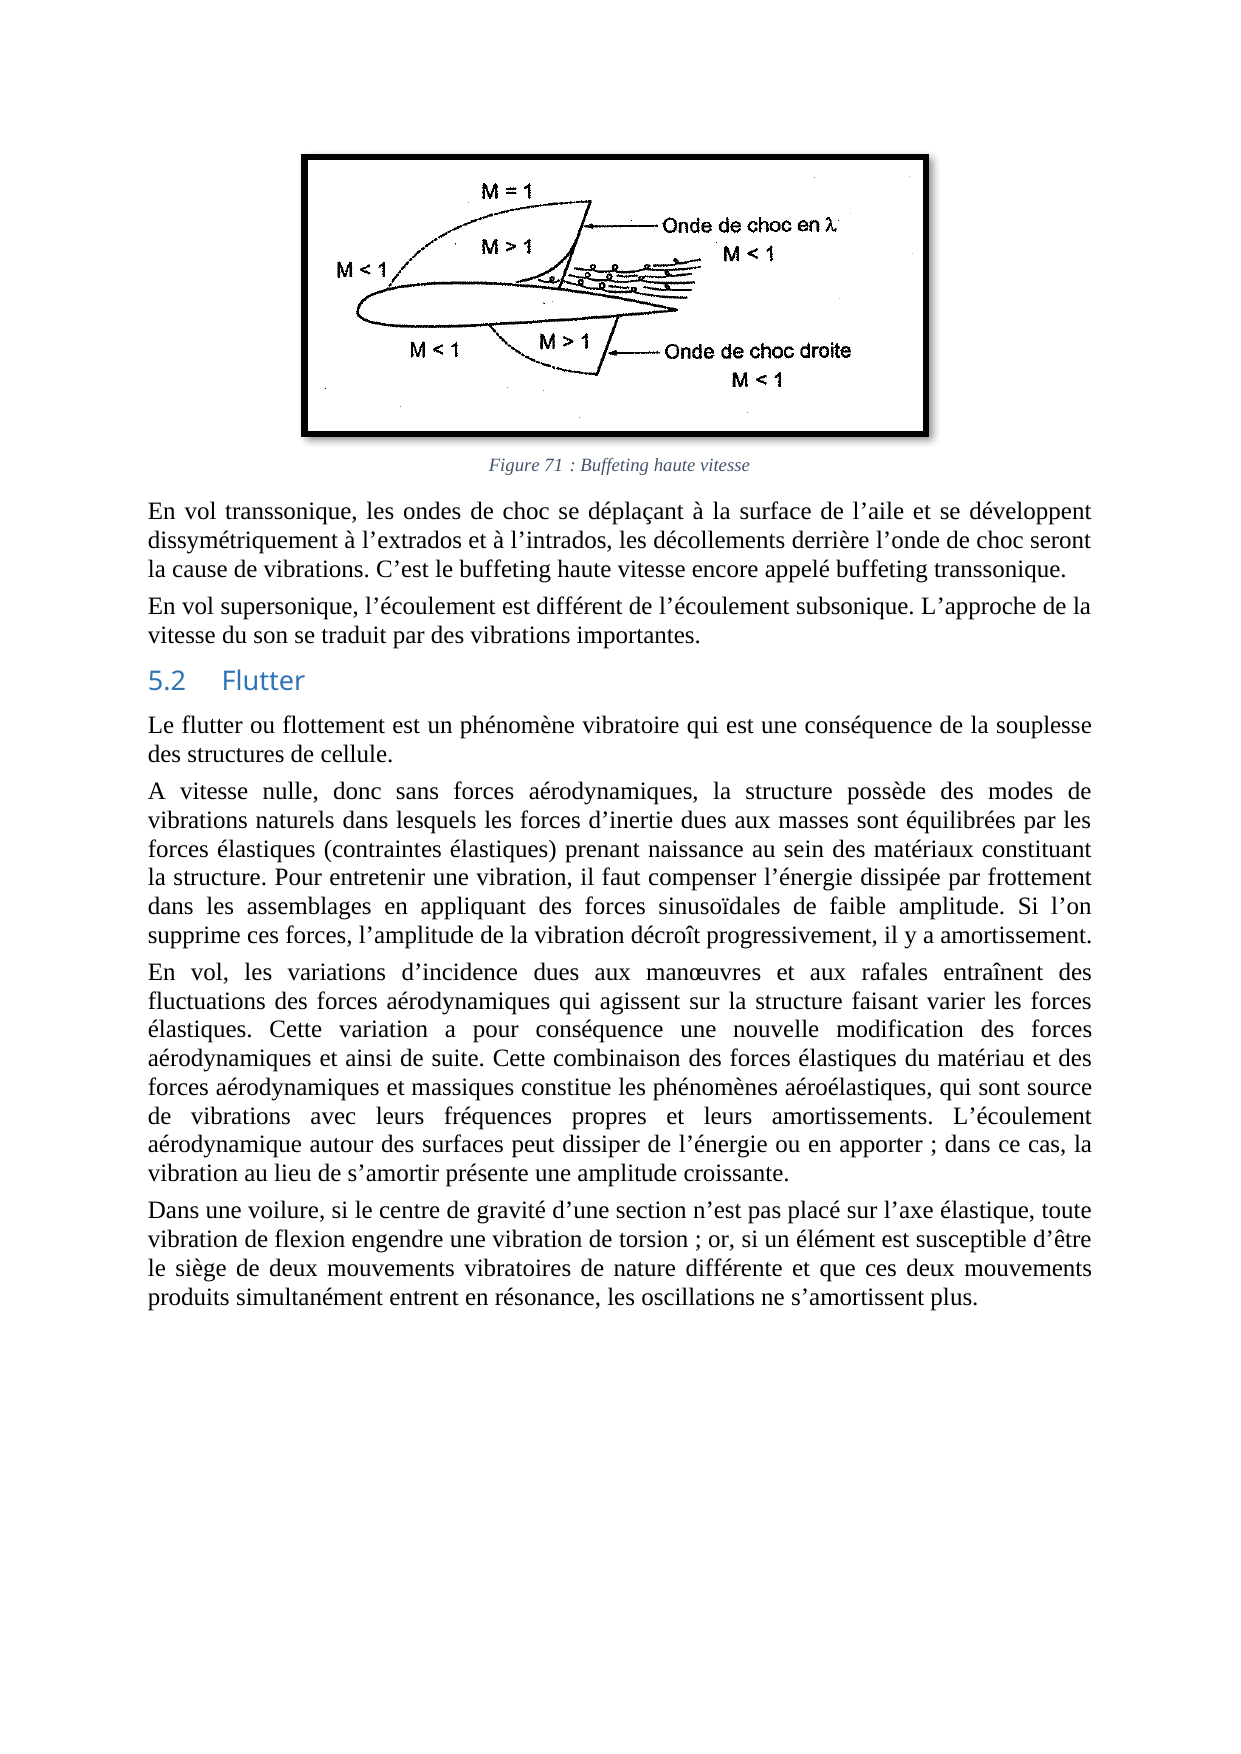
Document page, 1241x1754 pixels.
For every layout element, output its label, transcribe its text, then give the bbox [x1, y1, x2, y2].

text A vitesse nulle, donc sans forces aérodynamiques, la structure possède des modes de vibrations naturels dans lesquels les forces d’inertie dues aux masses sont équilibrées par les forces élastiques (contraintes élastiques) prenant naissance au sein des matériaux constituant la structure. Pour entretenir une vibration, il faut compenser l’énergie dissipée par frottement dans les assemblages en appliquant des forces sinusoïdales de faible amplitude. Si l’on supprime ces forces, l’amplitude de la vibration décroît progressivement, il y a amortissement. [148, 776, 1093, 949]
text En vol, les variations d’incidence dues aux manœuvres et aux rafales entraînent des fluctuations des forces aérodynamiques qui agissent sur la structure faisant varier les forces élastiques. Cette variation a pour conséquence une nouvelle modification des forces aérodynamiques et ainsi de suite. Cette combinaison des forces élastiques du matériau et des forces aérodynamiques et massiques constitue les phénomènes aéroélastiques, qui sont source de vibrations avec leurs fréquences propres et leurs amortissements. L’écoulement aérodynamique autour des surfaces peut dissiper de l’énergie ou en apporter ; dans ce cas, la vibration au lieu de s’amortir présente une amplitude croissante. [148, 957, 1093, 1187]
text En vol transsonique, les ondes de choc se déplaçant à la surface de l’aile et se développent dissymétriquement à l’extrados et à l’intrados, les décollements derrière l’onde de choc seront la cause de vibrations. C’est le buffeting haute vitesse encore appelé buffeting transsonique. [148, 496, 1093, 583]
text Dans une voilure, si le centre de gravité d’une section n’est pas placé sur l’axe élastique, toute vibration de flexion engendre une vibration de torsion ; or, si un élément est susceptible d’être le siège de deux mouvements vibratoires de nature différente et que ces deux mouvements produits simultanément entrent en résonance, les oscillations ne s’amortissent plus. [148, 1195, 1093, 1310]
subtitle Flutter [148, 661, 1093, 698]
text En vol supersonique, l’écoulement est différent de l’écoulement subsonique. L’approche de la vitesse du son se traduit par des vibrations importantes. [148, 591, 1093, 648]
text Le flutter ou flottement est un phénomène vibratoire qui est une conséquence de la souplesse des structures de cellule. [148, 710, 1093, 768]
